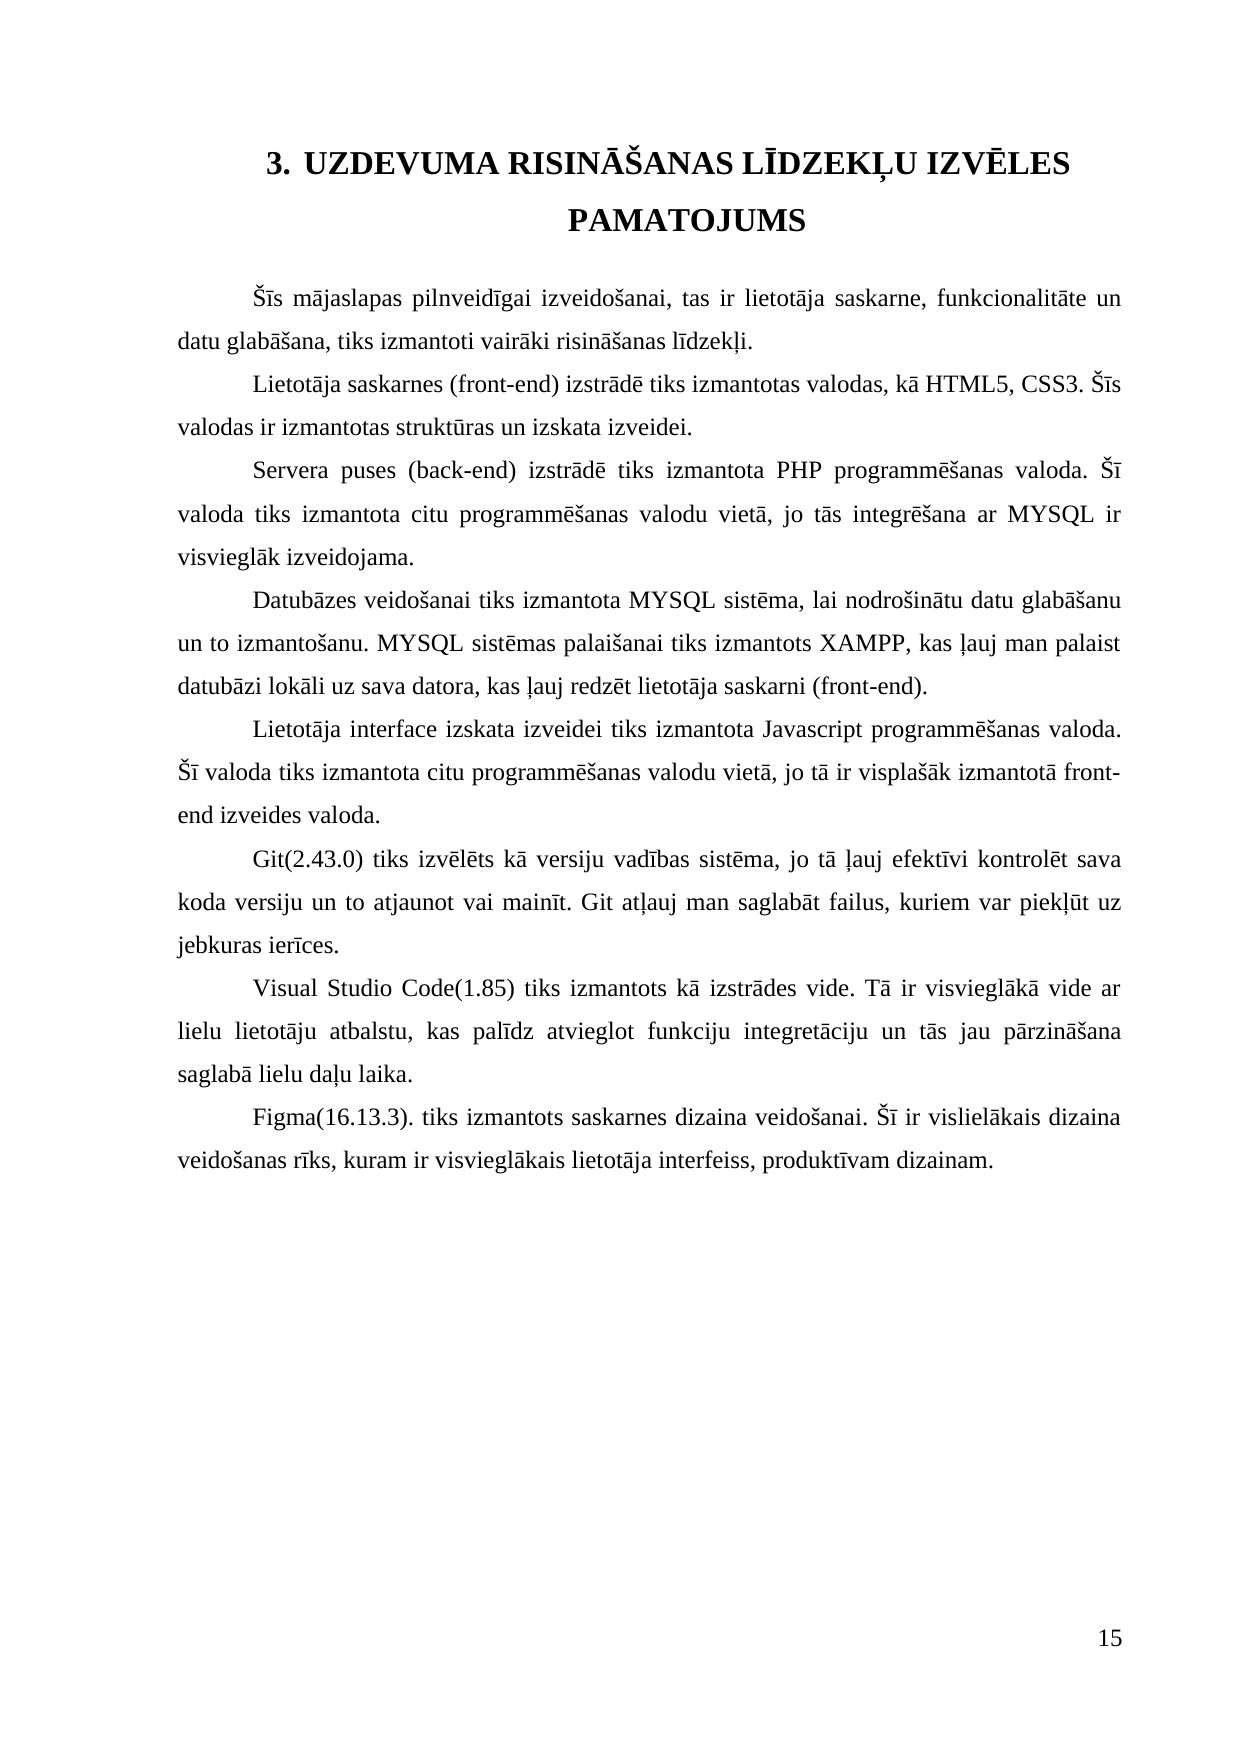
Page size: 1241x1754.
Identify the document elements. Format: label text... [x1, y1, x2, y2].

subtitle UZDEVUMA RISINĀŠANAS LĪDZEKĻU IZVĒLES PAMATOJUMS [215, 143, 1122, 239]
text Lietotāja interface izskata izveidei tiks izmantota Javascript programmēšanas valoda. Šī valoda tiks izmantota citu programmēšanas valodu vietā, jo tā ir visplašāk izmantotā front-end izveides valoda. [177, 714, 1122, 829]
text Figma(16.13.3). tiks izmantots saskarnes dizaina veidošanai. Šī ir vislielākais dizaina veidošanas rīks, kuram ir visvieglākais lietotāja interfeiss, produktīvam dizainam. [177, 1102, 1122, 1174]
text Visual Studio Code(1.85) tiks izmantots kā izstrādes vide. Tā ir visvieglākā vide ar lielu lietotāju atbalstu, kas palīdz atvieglot funkciju integretāciju un tās jau pārzināšana saglabā lielu daļu laika. [177, 973, 1122, 1088]
text Servera puses (back-end) izstrādē tiks izmantota PHP programmēšanas valodа. Šī valoda tiks izmantota citu programmēšanas valodu vietā, jo tās integrēšana ar MYSQL ir visvieglāk izveidojama. [177, 456, 1122, 571]
text Lietotāja saskarnes (front-end) izstrādē tiks izmantotas valodas, kā HTML5, CSS3. Šīs valodas ir izmantotas struktūras un izskata izveidei. [177, 369, 1122, 441]
text Git(2.43.0) tiks izvēlēts kā versiju vadības sistēma, jo tā ļauj efektīvi kontrolēt sava koda versiju un to atjaunot vai mainīt. Git atļauj man saglabāt failus, kuriem var piekļūt uz jebkuras ierīces. [177, 844, 1122, 959]
text Šīs mājaslapas pilnveidīgai izveidošanai, tas ir lietotāja saskarne, funkcionalitāte un datu glabāšana, tiks izmantoti vairāki risināšanas līdzekļi. [177, 283, 1122, 355]
text Datubāzes veidošanai tiks izmantota MYSQL sistēma, lai nodrošinātu datu glabāšanu un to izmantošanu. MYSQL sistēmas palaišanai tiks izmantots XAMPP, kas ļauj man palaist datubāzi lokāli uz sava datora, kas ļauj redzēt lietotāja saskarni (front-end). [177, 585, 1122, 700]
